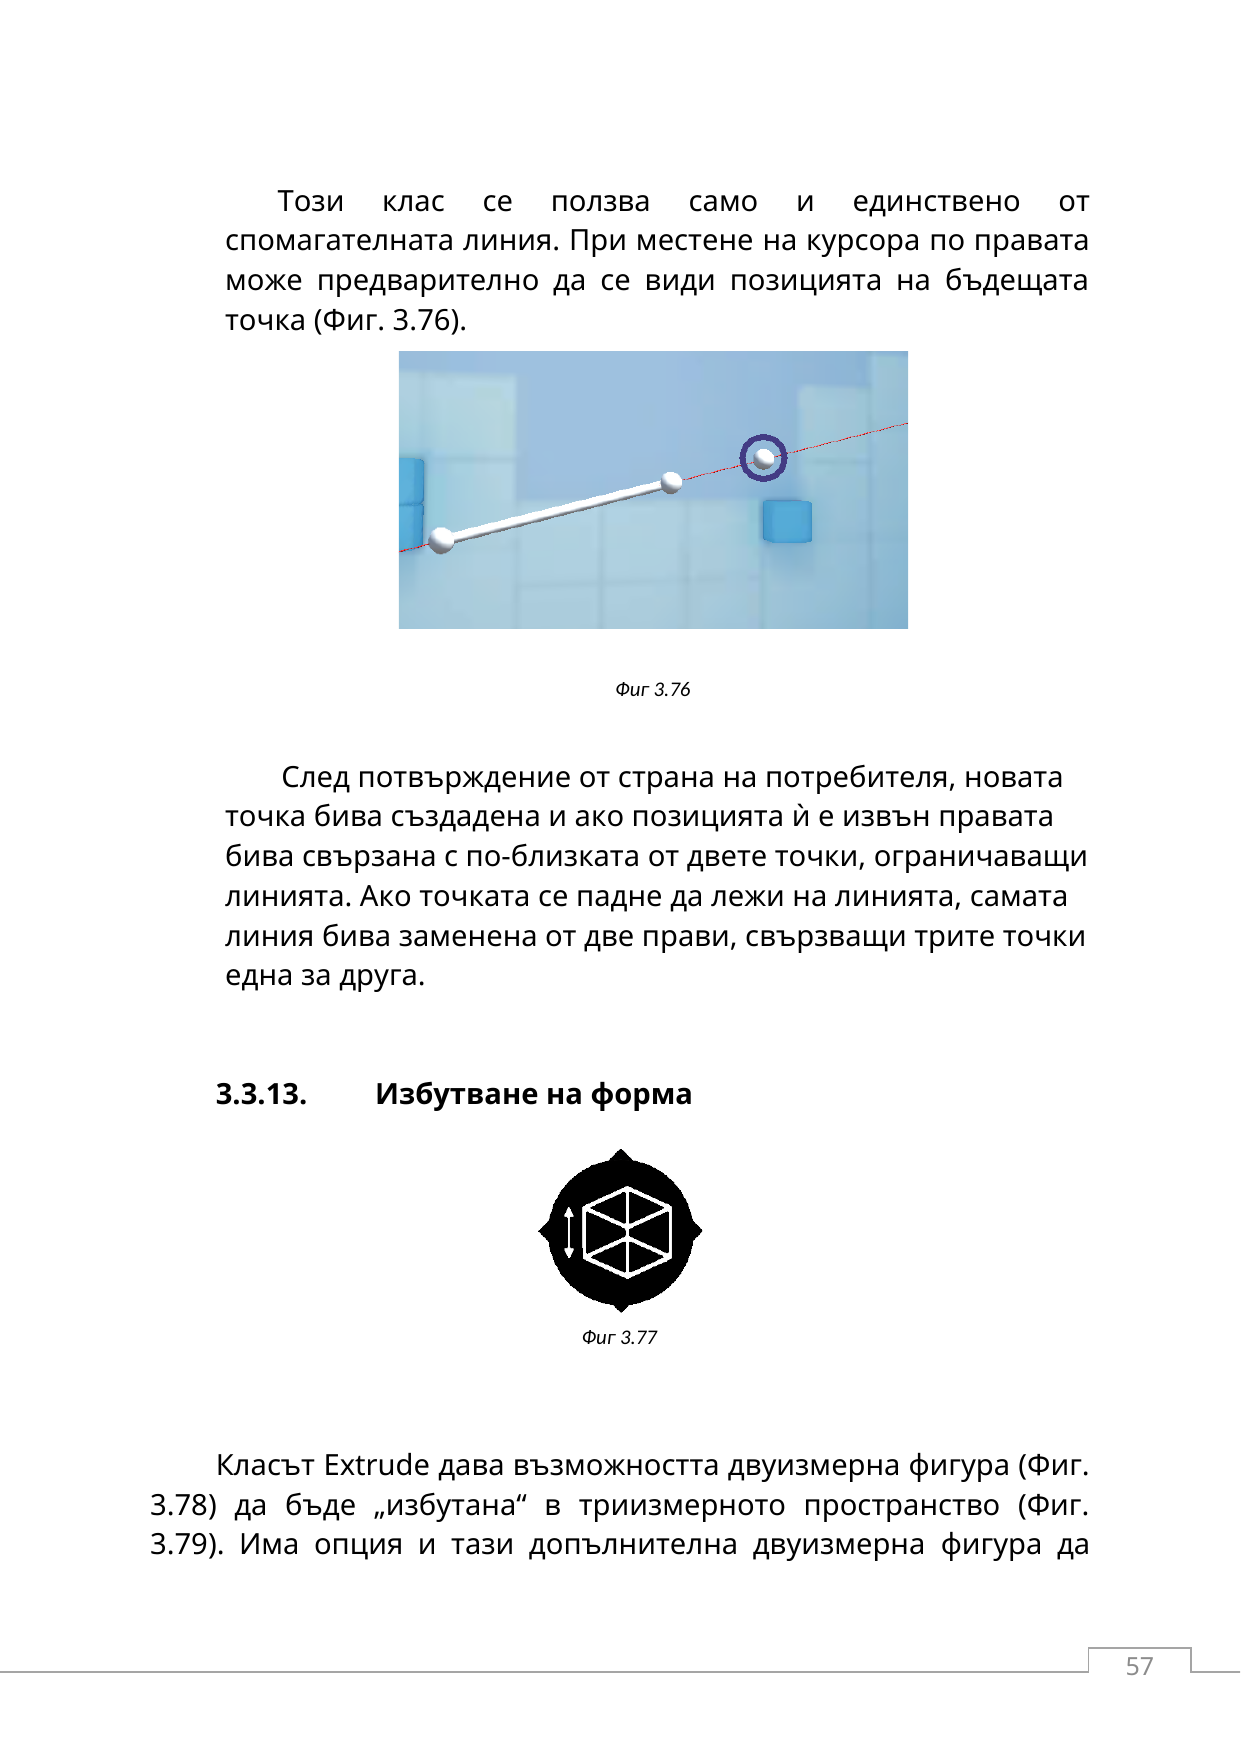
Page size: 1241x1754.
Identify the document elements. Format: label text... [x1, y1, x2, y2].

picture [398, 351, 909, 629]
text Този клас се ползва само и единствено от спомагателната линия. При местене на курсора по правата може предварително да се види позицията на бъдещата точка (Фиг. 3.76). [225, 180, 1090, 339]
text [150, 1444, 1090, 1563]
list Избутване на формa [216, 1073, 1090, 1113]
text След потвърждение от страна на потребителя, новата точка бива създадена и ако позицията ѝ е извън правата бива свързана с по-близката от двете точки, ограничаващи линията. Ако точката се падне да лежи на линията, самата линия бива заменена от две прави, свързващи трите точки една за друга. [225, 756, 1090, 994]
picture [538, 1149, 703, 1313]
